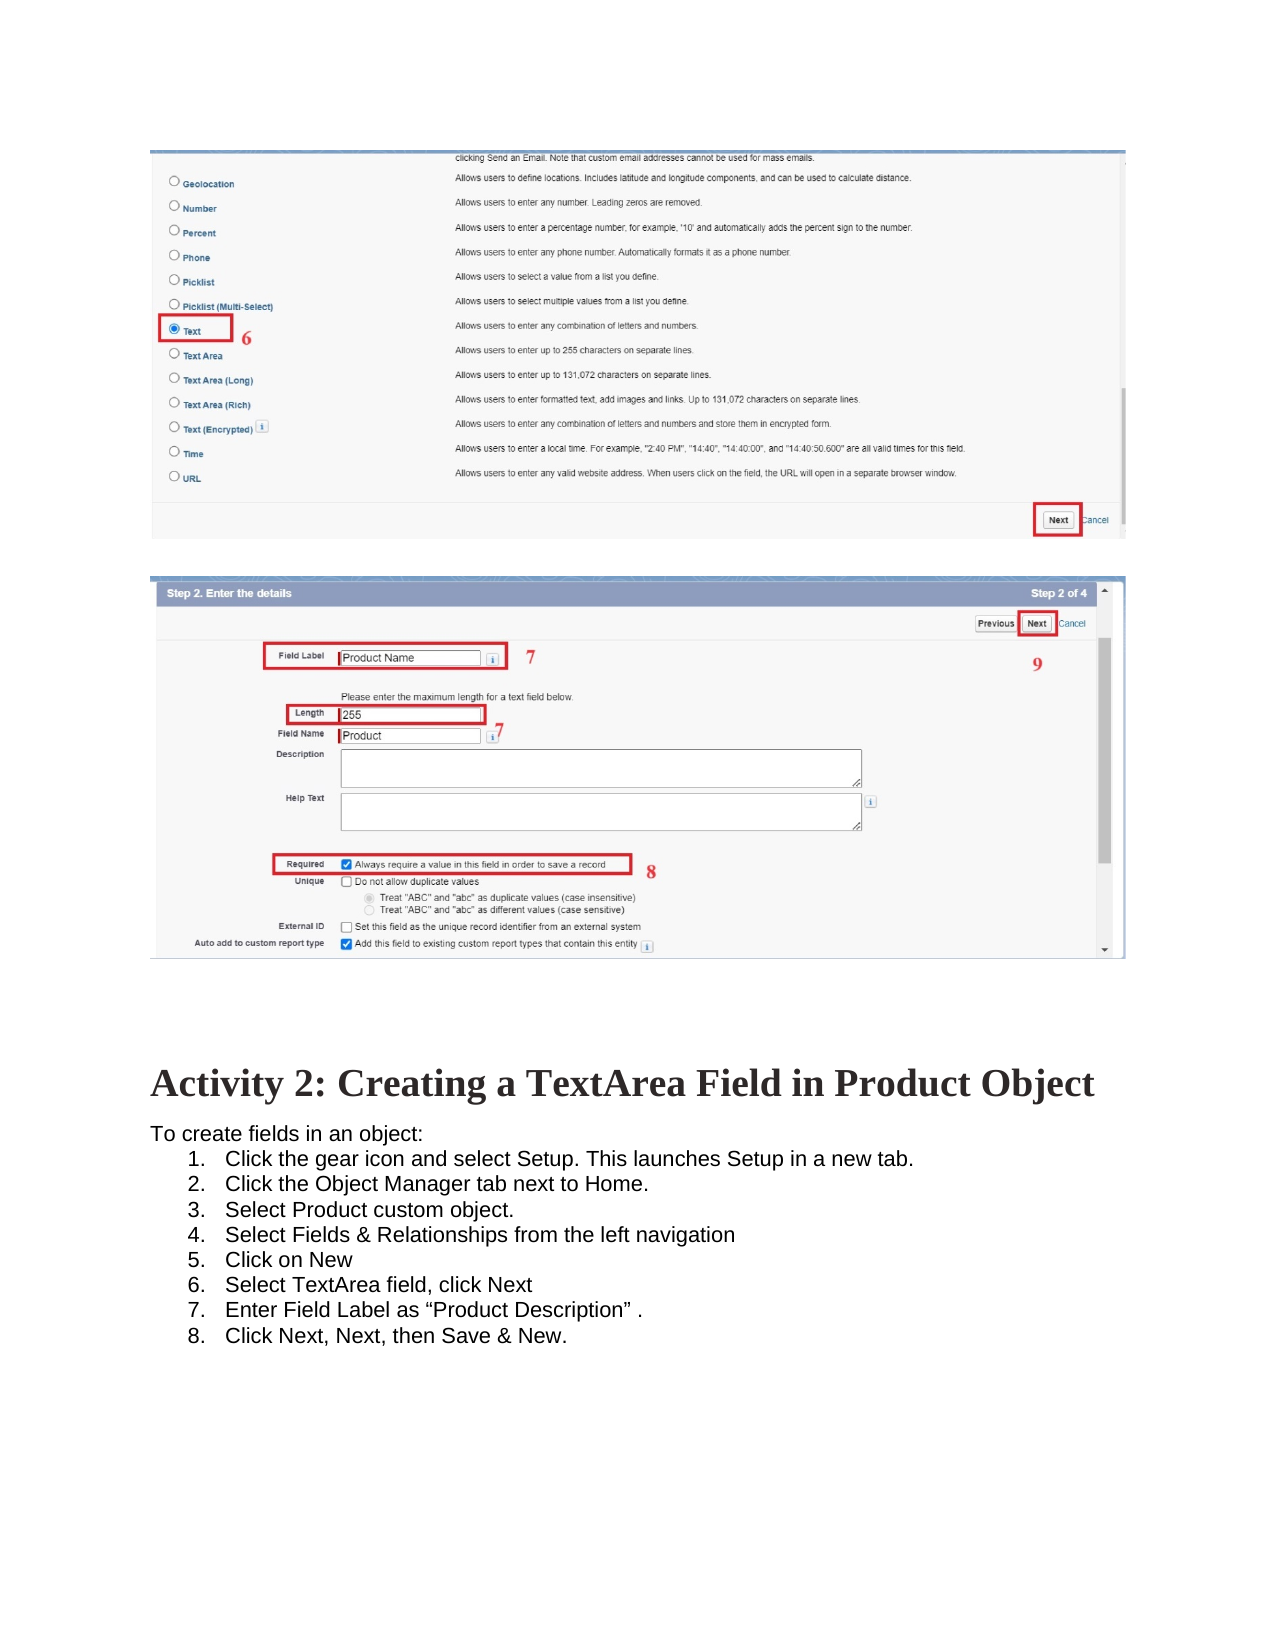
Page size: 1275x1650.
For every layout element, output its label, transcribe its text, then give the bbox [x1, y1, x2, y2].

list Enter Field Label as “Product Description” . [187, 1297, 1125, 1323]
list Click Next, Next, then Save & New. [187, 1323, 1089, 1348]
picture [150, 576, 1126, 959]
text To create fields in an object: [150, 1121, 1144, 1146]
list Select TextArea field, click Next [187, 1272, 1089, 1297]
subtitle Activity 2: Creating a TextArea Field in Product Object [150, 1058, 1125, 1105]
list Select Fields & Relationships from the left navigation [187, 1222, 1089, 1247]
list Select Product custom object. [187, 1197, 1089, 1222]
list Click the gear icon and select Setup. This launches Setup in a new tab. [187, 1146, 1089, 1171]
picture [150, 150, 1126, 539]
list Click the Object Manager tab next to Home. [187, 1171, 1089, 1197]
list Click on New [187, 1247, 1089, 1272]
